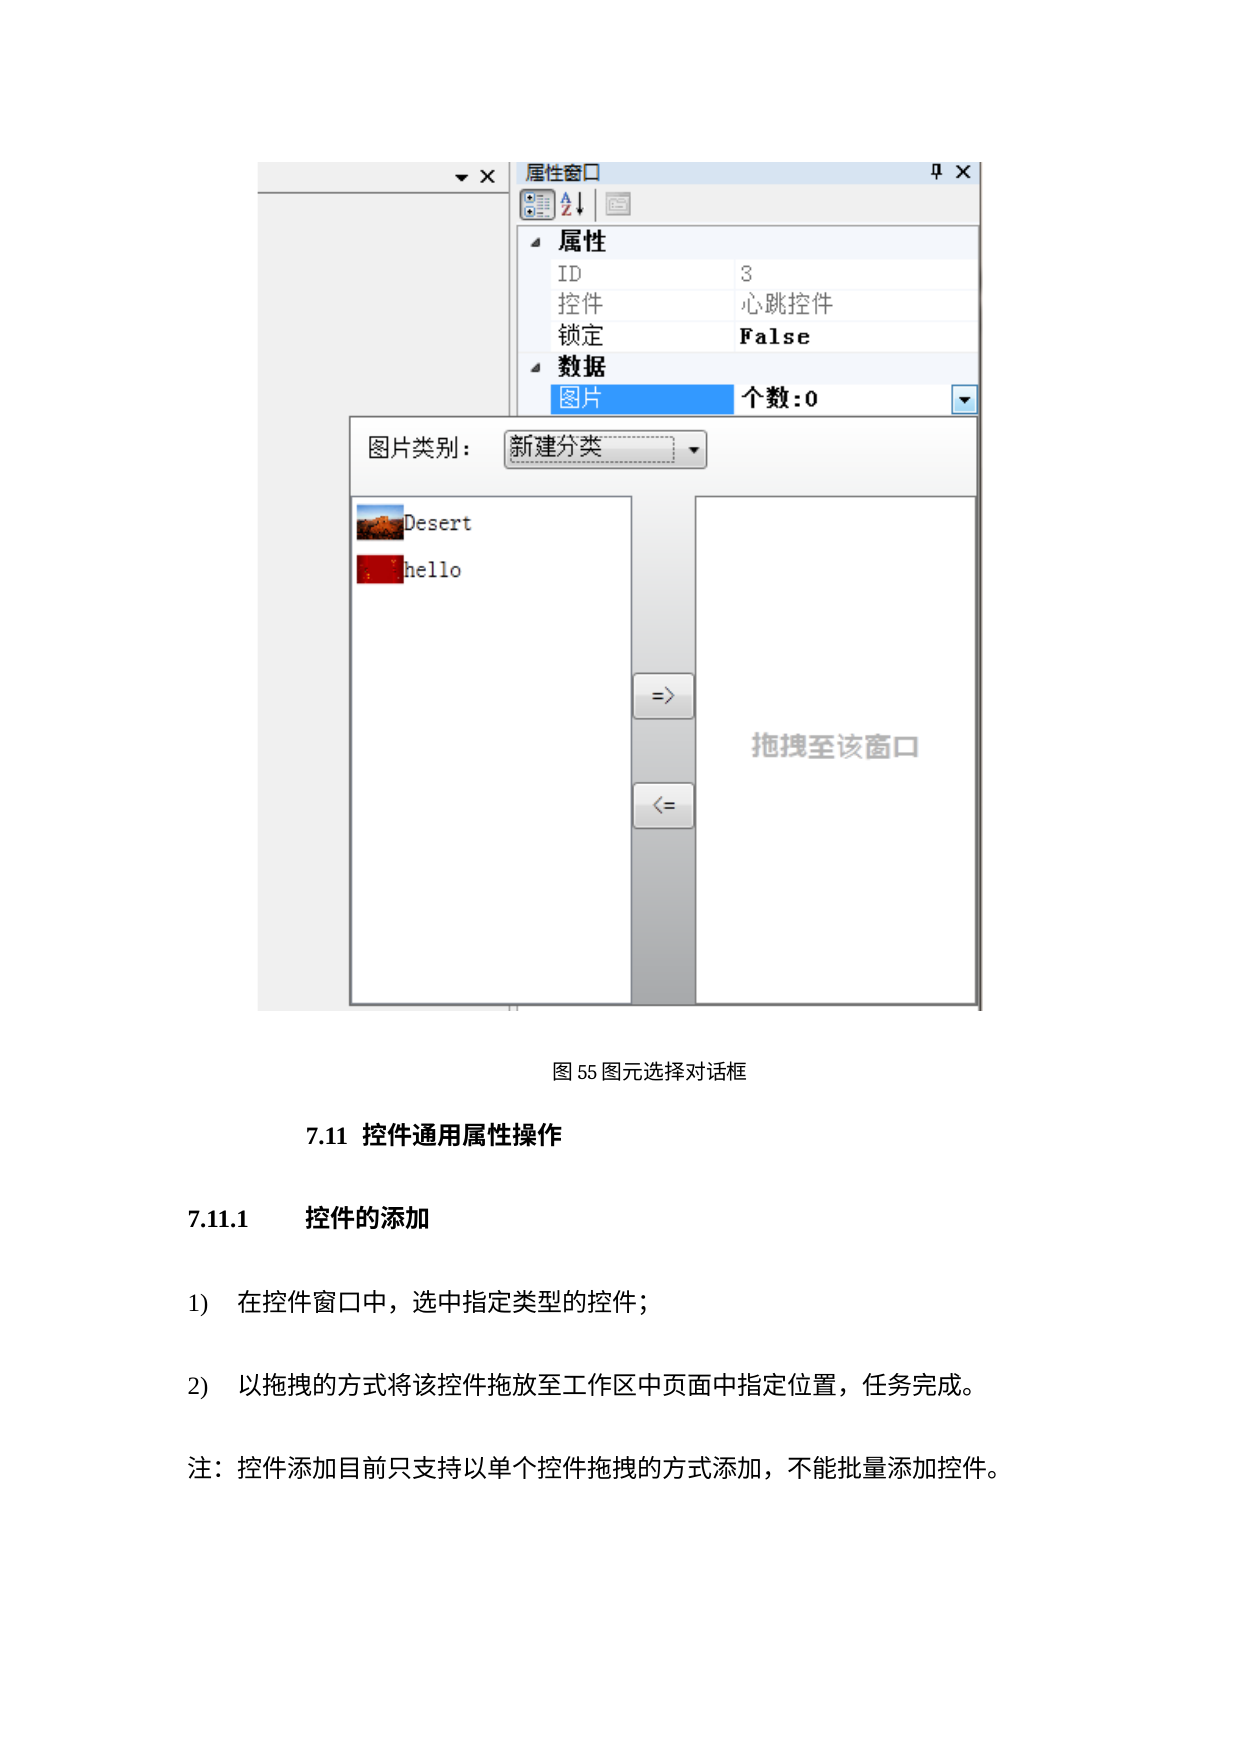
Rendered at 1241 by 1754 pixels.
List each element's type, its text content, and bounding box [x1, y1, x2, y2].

subtitle 控件通用属性操作 [247, 1101, 1053, 1166]
list 以拖拽的方式将该控件拖放至工作区中页面中指定位置，任务完成。 [187, 1351, 1053, 1416]
subtitle 控件的添加 [187, 1184, 1053, 1249]
picture [257, 162, 983, 1011]
list 在控件窗口中，选中指定类型的控件； [187, 1268, 1053, 1333]
text 图 55 图元选择对话框 [187, 1054, 1053, 1086]
text 注：控件添加目前只支持以单个控件拖拽的方式添加，不能批量添加控件。 [187, 1434, 1053, 1499]
